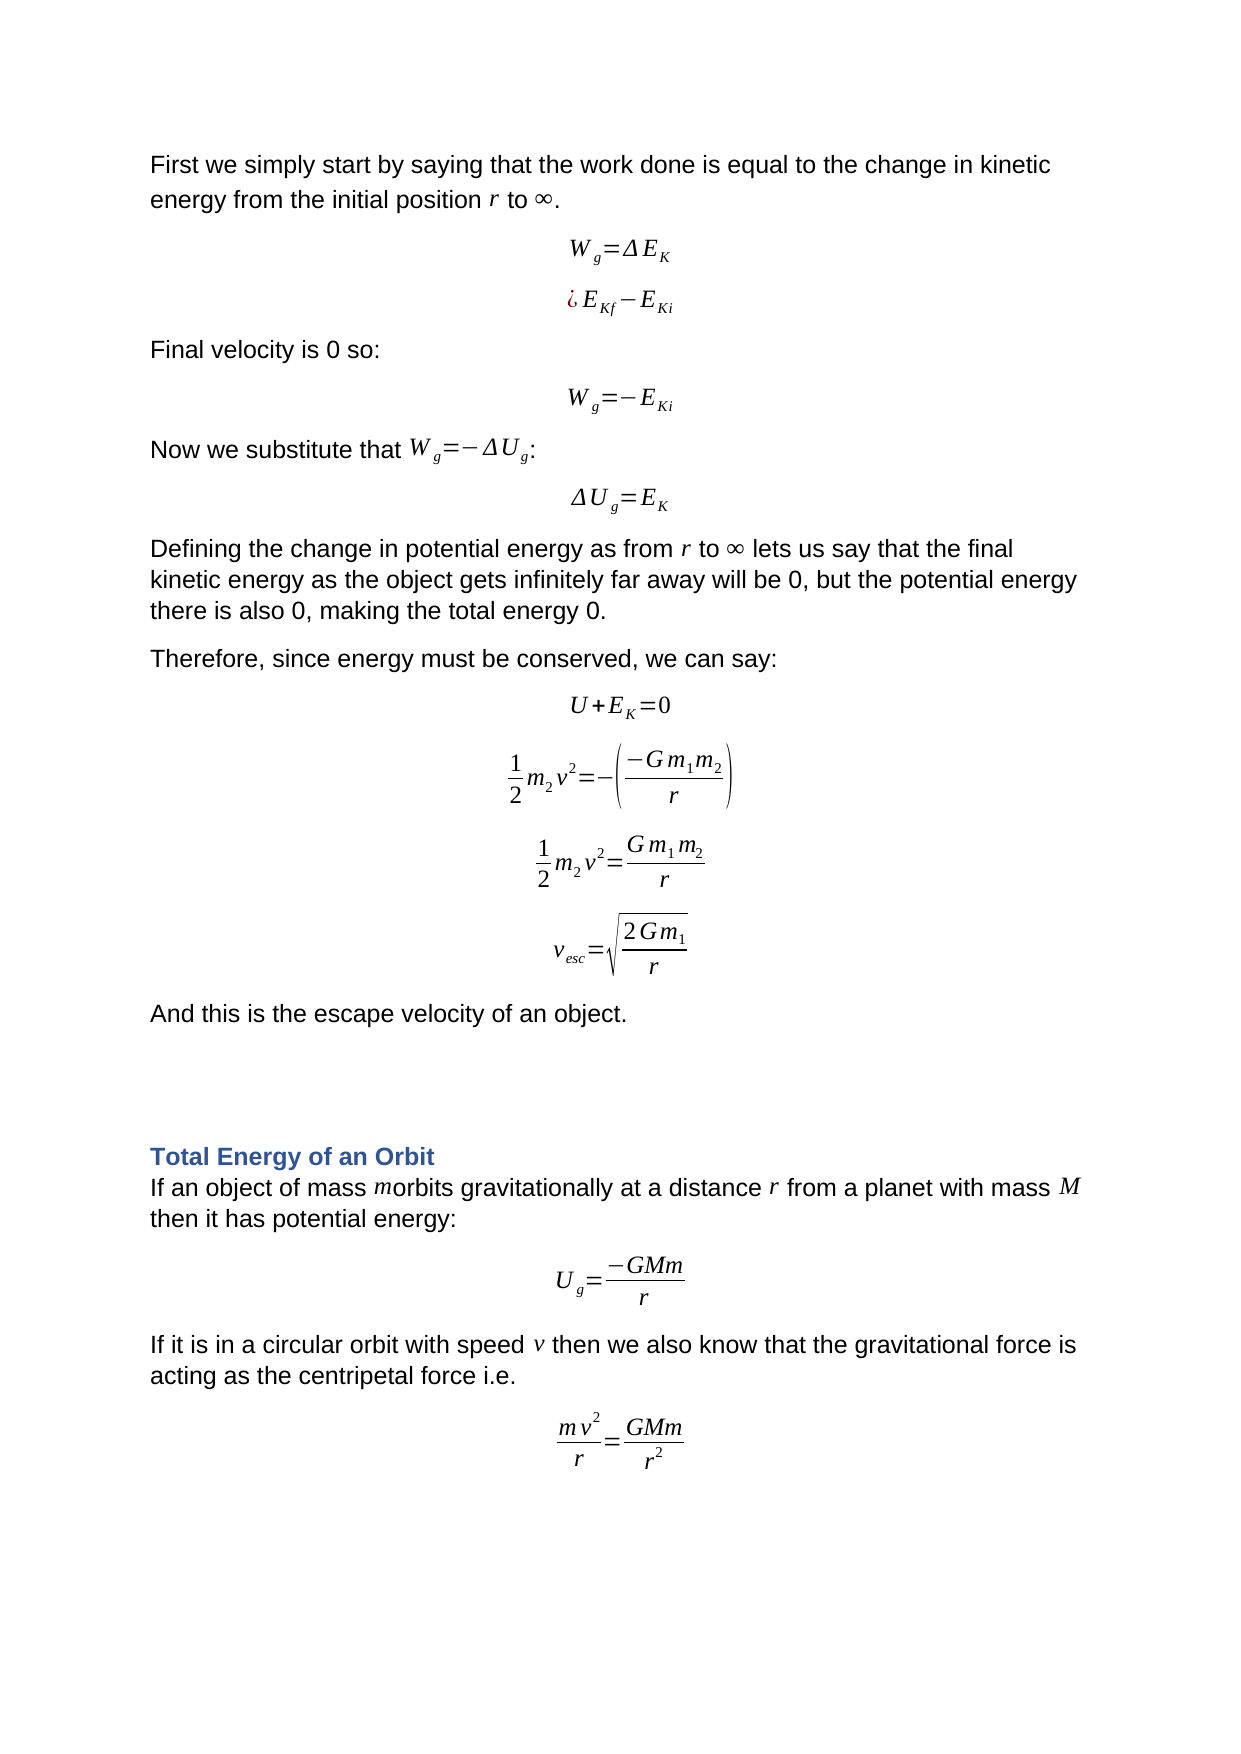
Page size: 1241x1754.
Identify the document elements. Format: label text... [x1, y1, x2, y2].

subtitle Total Energy of an Orbit [150, 1142, 1090, 1171]
text Defining the change in potential energy as from to lets us say that the final kinetic energy as the object gets infinitely far away will be 0, but the potential energy there is also 0, making the total energy 0. [150, 534, 1090, 625]
text Final velocity is 0 so: [150, 336, 1090, 364]
text And this is the escape velocity of an object. [150, 999, 1090, 1028]
text Now we substitute that : [150, 433, 1090, 465]
text If an object of mass orbits gravitationally at a distance from a planet with mass then it has potential energy: [150, 1173, 1090, 1233]
text If it is in a circular orbit with speed then we also know that the gravitational force is acting as the centripetal force i.e. [150, 1330, 1090, 1390]
text Therefore, since energy must be conserved, we can say: [150, 644, 1090, 673]
text First we simply start by saying that the work done is equal to the change in kinetic energy from the initial position to . [150, 150, 1090, 216]
